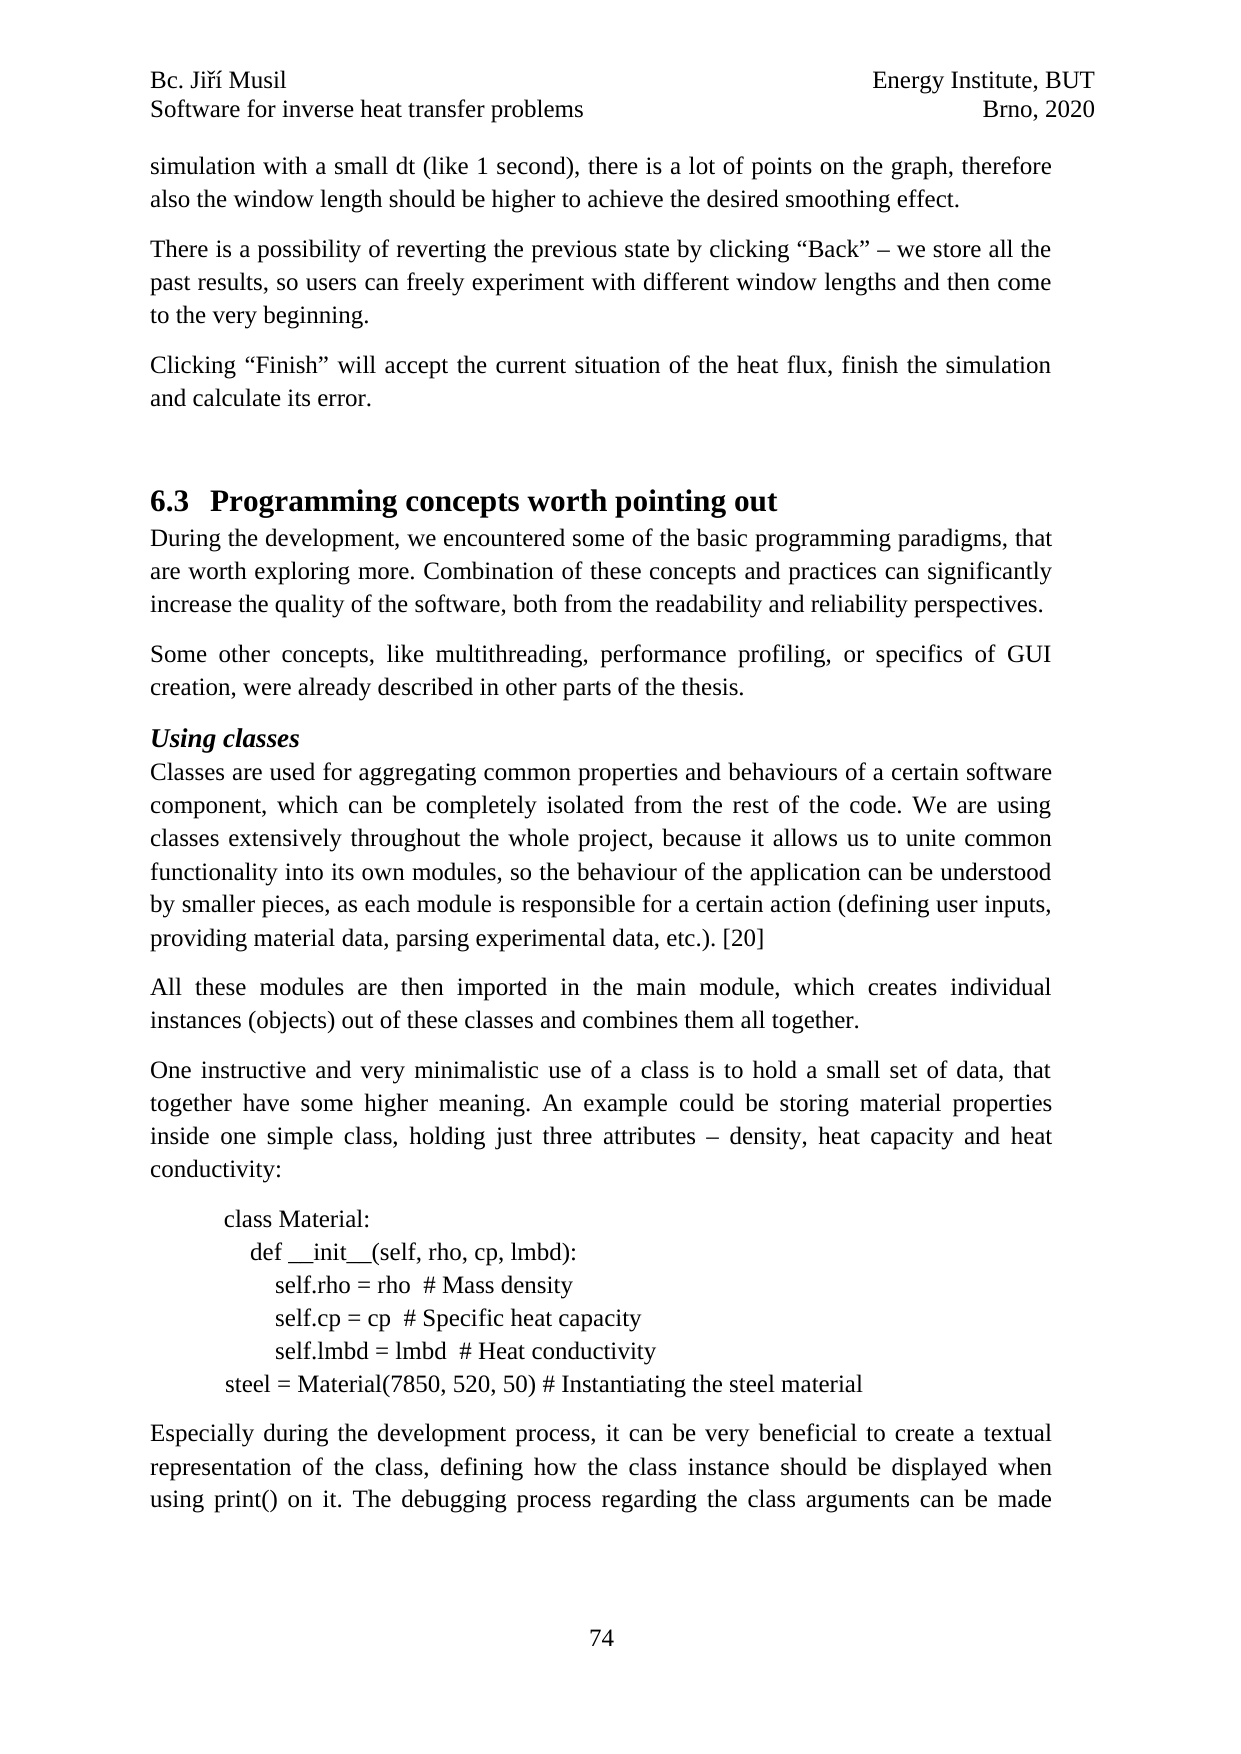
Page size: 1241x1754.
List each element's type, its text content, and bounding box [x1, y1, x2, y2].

text Clicking “Finish” will accept the current situation of the heat flux, finish the simulation and calculate its error. [150, 350, 1053, 411]
text Some other concepts, like multithreading, performance profiling, or specifics of GUI creation, were already described in other parts of the thesis. [150, 639, 1053, 701]
subtitle Programming concepts worth pointing out [150, 482, 1053, 518]
list steel = Material(7850, 520, 50) # Instantiating the steel material [225, 1369, 1053, 1398]
list self.cp = cp # Specific heat capacity [225, 1303, 1053, 1332]
text One instructive and very minimalistic use of a class is to hold a small set of data, that together have some higher meaning. An example could be storing material properties inside one simple class, holding just three attributes – density, heat capacity and heat conductivity: [150, 1055, 1053, 1183]
list def __init__(self, rho, cp, lmbd): [225, 1237, 1053, 1266]
text class Material: [150, 1204, 1053, 1232]
list self.rho = rho # Mass density [225, 1270, 1053, 1298]
text During the development, we encountered some of the basic programming paradigms, that are worth exploring more. Combination of these concepts and practices can significantly increase the quality of the software, both from the readability and reliability perspectives. [150, 523, 1053, 618]
text Classes are used for aggregating common properties and behaviours of a certain software component, which can be completely isolated from the rest of the code. We are using classes extensively throughout the whole project, because it allows us to unite common functionality into its own modules, so the behaviour of the application can be understood by smaller pieces, as each module is responsible for a certain action (defining user inputs, providing material data, parsing experimental data, etc.). [20] [150, 757, 1053, 951]
text There is a possibility of reverting the previous state by clicking “Back” – we store all the past results, so users can freely experiment with different window lengths and then come to the very beginning. [150, 234, 1053, 329]
list self.lmbd = lmbd # Heat conductivity [225, 1336, 1053, 1364]
subtitle Using classes [150, 722, 1053, 753]
text All these modules are then imported in the main module, which creates individual instances (objects) out of these classes and combines them all together. [150, 972, 1053, 1034]
